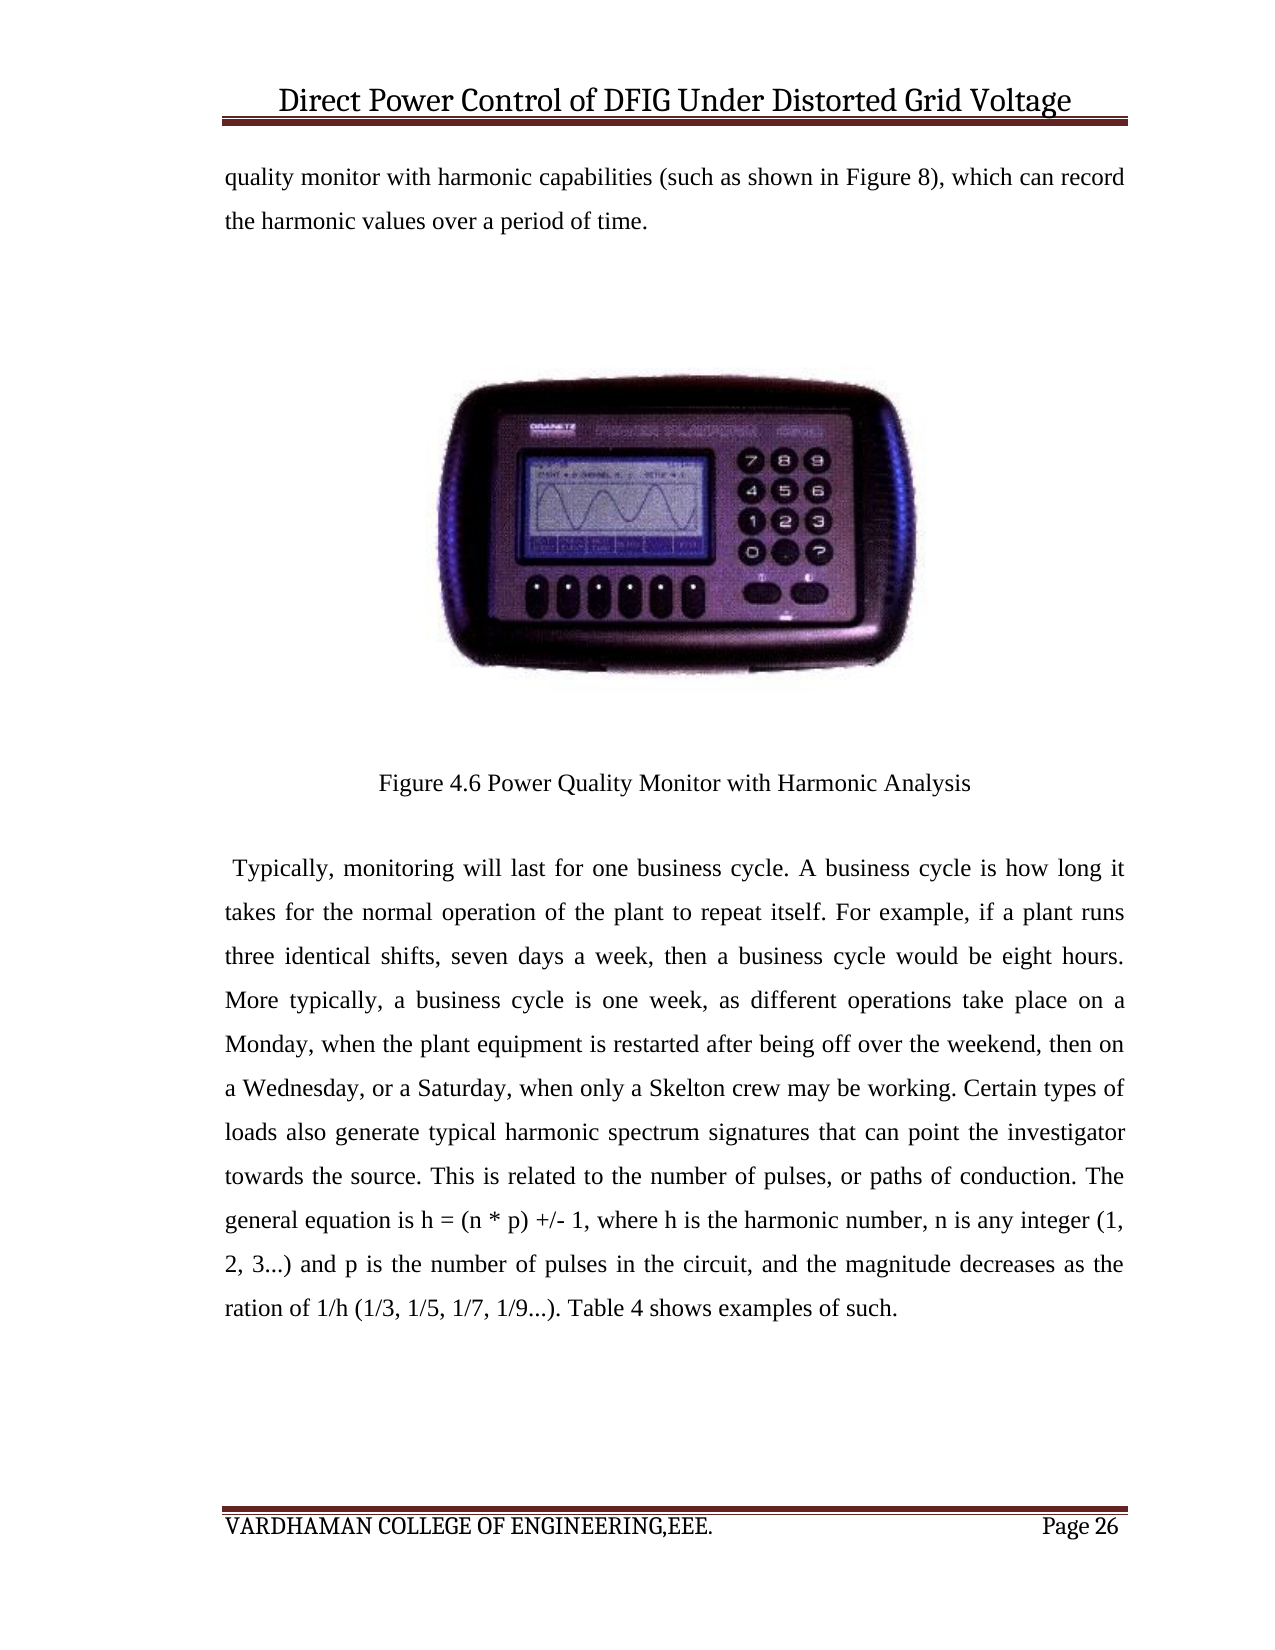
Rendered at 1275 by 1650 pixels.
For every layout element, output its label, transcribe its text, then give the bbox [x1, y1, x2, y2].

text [223, 162, 1126, 235]
subtitle Figure 4.6 Power Quality Monitor with Harmonic Analysis [264, 768, 1085, 797]
picture [401, 293, 949, 761]
text Typically, monitoring will last for one business cycle. A business cycle is how long it takes for the normal operation of the plant to repeat itself. For example, if a plant runs three identical shifts, seven days a week, then a business cycle would be eight hours. More typically, a business cycle is one week, as different operations take place on a Monday, when the plant equipment is restarted after being off over the weekend, then on a Wednesday, or a Saturday, when only a Skelton crew may be working. Certain types of loads also generate typical harmonic spectrum signatures that can point the investigator towards the source. This is related to the number of pulses, or paths of conduction. The general equation is h = (n * p) +/- 1, where h is the harmonic number, n is any integer (1, 2, 3...) and p is the number of pulses in the circuit, and the magnitude decreases as the ration of 1/h (1/3, 1/5, 1/7, 1/9...). Table 4 shows examples of such. [223, 853, 1126, 1322]
